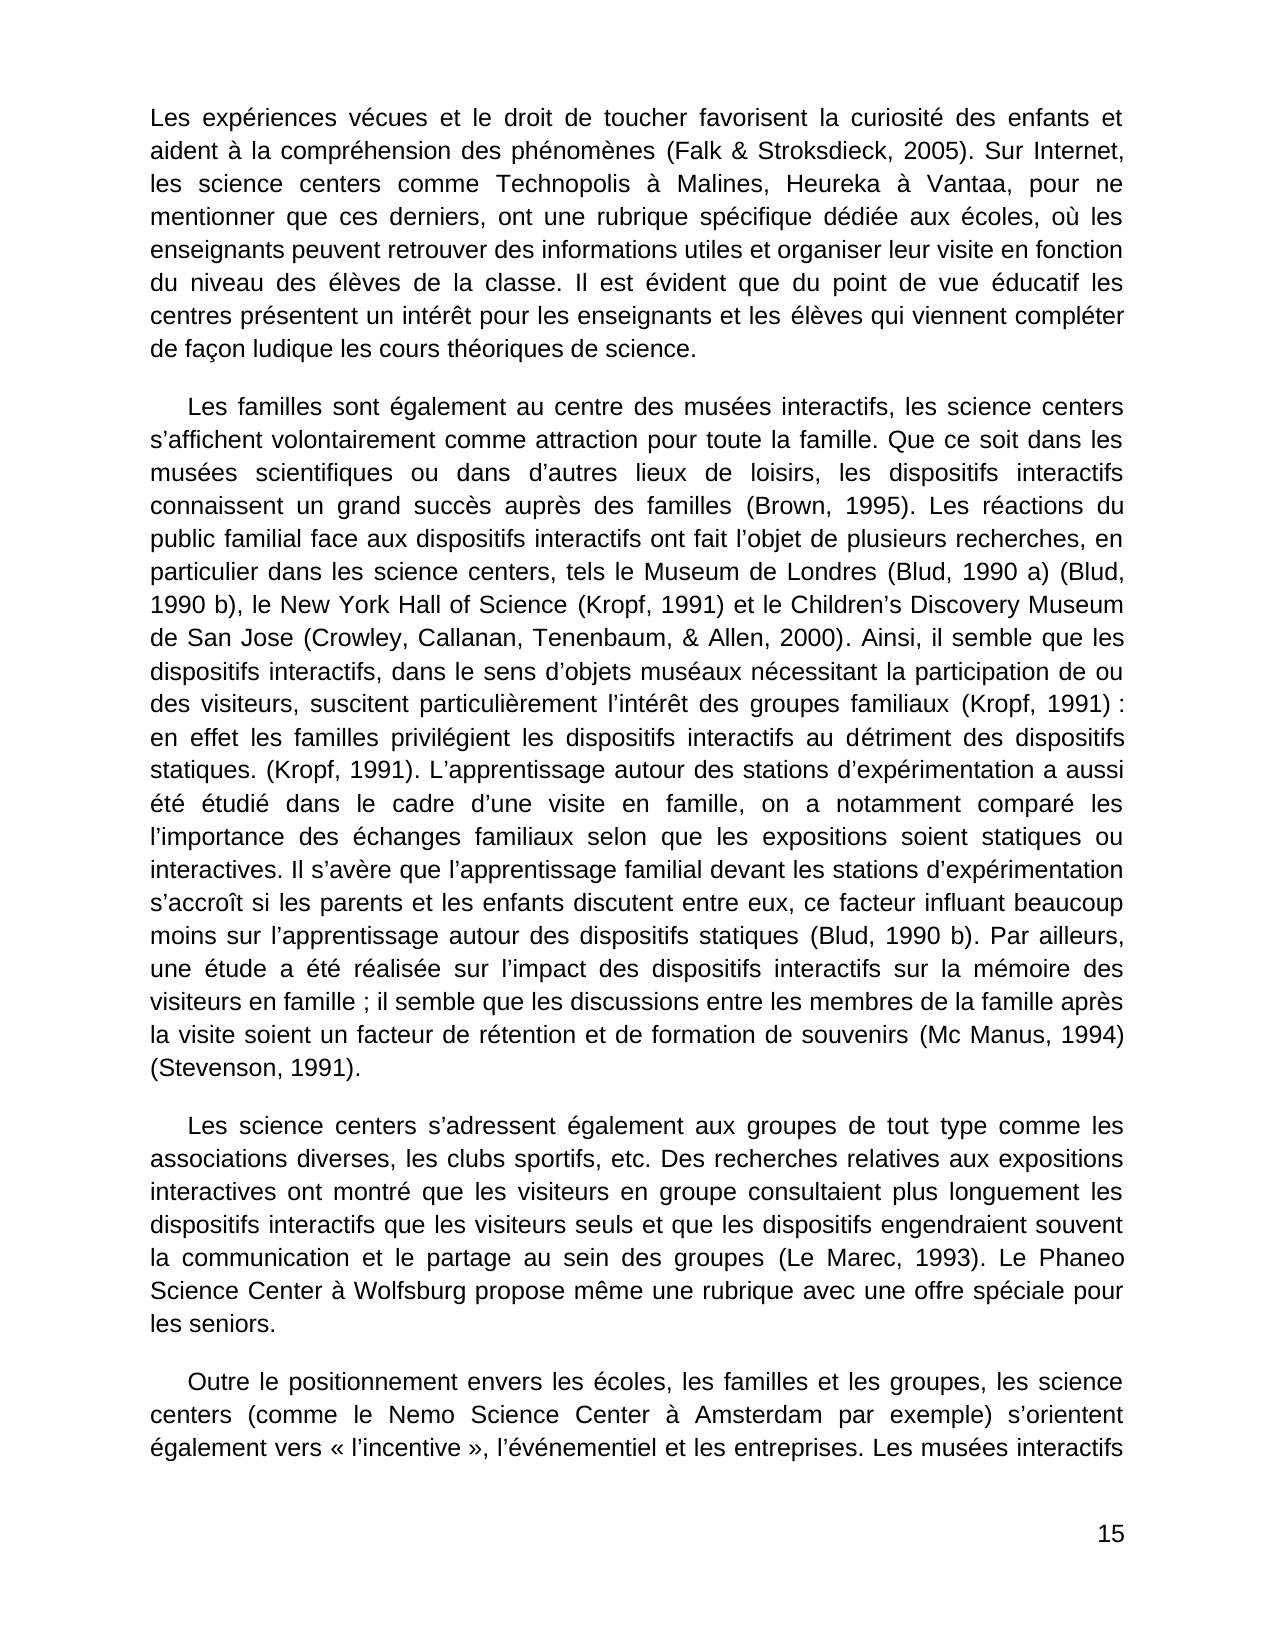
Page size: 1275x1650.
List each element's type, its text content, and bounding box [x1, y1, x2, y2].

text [150, 1367, 1125, 1462]
text Les science centers s’adressent également aux groupes de tout type comme les associations diverses, les clubs sportifs, etc. Des recherches relatives aux expositions interactives ont montré que les visiteurs en groupe consultaient plus longuement les dispositifs interactifs que les visiteurs seuls et que les dispositifs engendraient souvent la communication et le partage au sein des groupes. Le Phaneo Science Center à Wolfsburg propose même une rubrique avec une offre spéciale pour les seniors. [150, 1111, 1125, 1338]
text Les familles sont également au centre des musées interactifs, les science centers s’affichent volontairement comme attraction pour toute la famille. Que ce soit dans les musées scientifiques ou dans d’autres lieux de loisirs, les dispositifs interactifs connaissent un grand succès auprès des familles. Les réactions du public familial face aux dispositifs interactifs ont fait l’objet de plusieurs recherches, en particulier dans les science centers, tels le Museum de Londres, le New York Hall of Science et le Children’s Discovery Museum de San Jose. Ainsi, il semble que les dispositifs interactifs, dans le sens d’objets muséaux nécessitant la participation de ou des visiteurs, suscitent particulièrement l’intérêt des groupes familiaux : en effet les familles privilégient les dispositifs interactifs au détriment des dispositifs statiques. . L’apprentissage autour des stations d’expérimentation a aussi été étudié dans le cadre d’une visite en famille, on a notamment comparé les l’importance des échanges familiaux selon que les expositions soient statiques ou interactives. Il s’avère que l’apprentissage familial devant les stations d’expérimentation s’accroît si les parents et les enfants discutent entre eux, ce facteur influant beaucoup moins sur l’apprentissage autour des dispositifs statiques. Par ailleurs, une étude a été réalisée sur l’impact des dispositifs interactifs sur la mémoire des visiteurs en famille ; il semble que les discussions entre les membres de la famille après la visite soient un facteur de rétention et de formation de souvenirs . [150, 392, 1125, 1081]
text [150, 103, 1125, 363]
